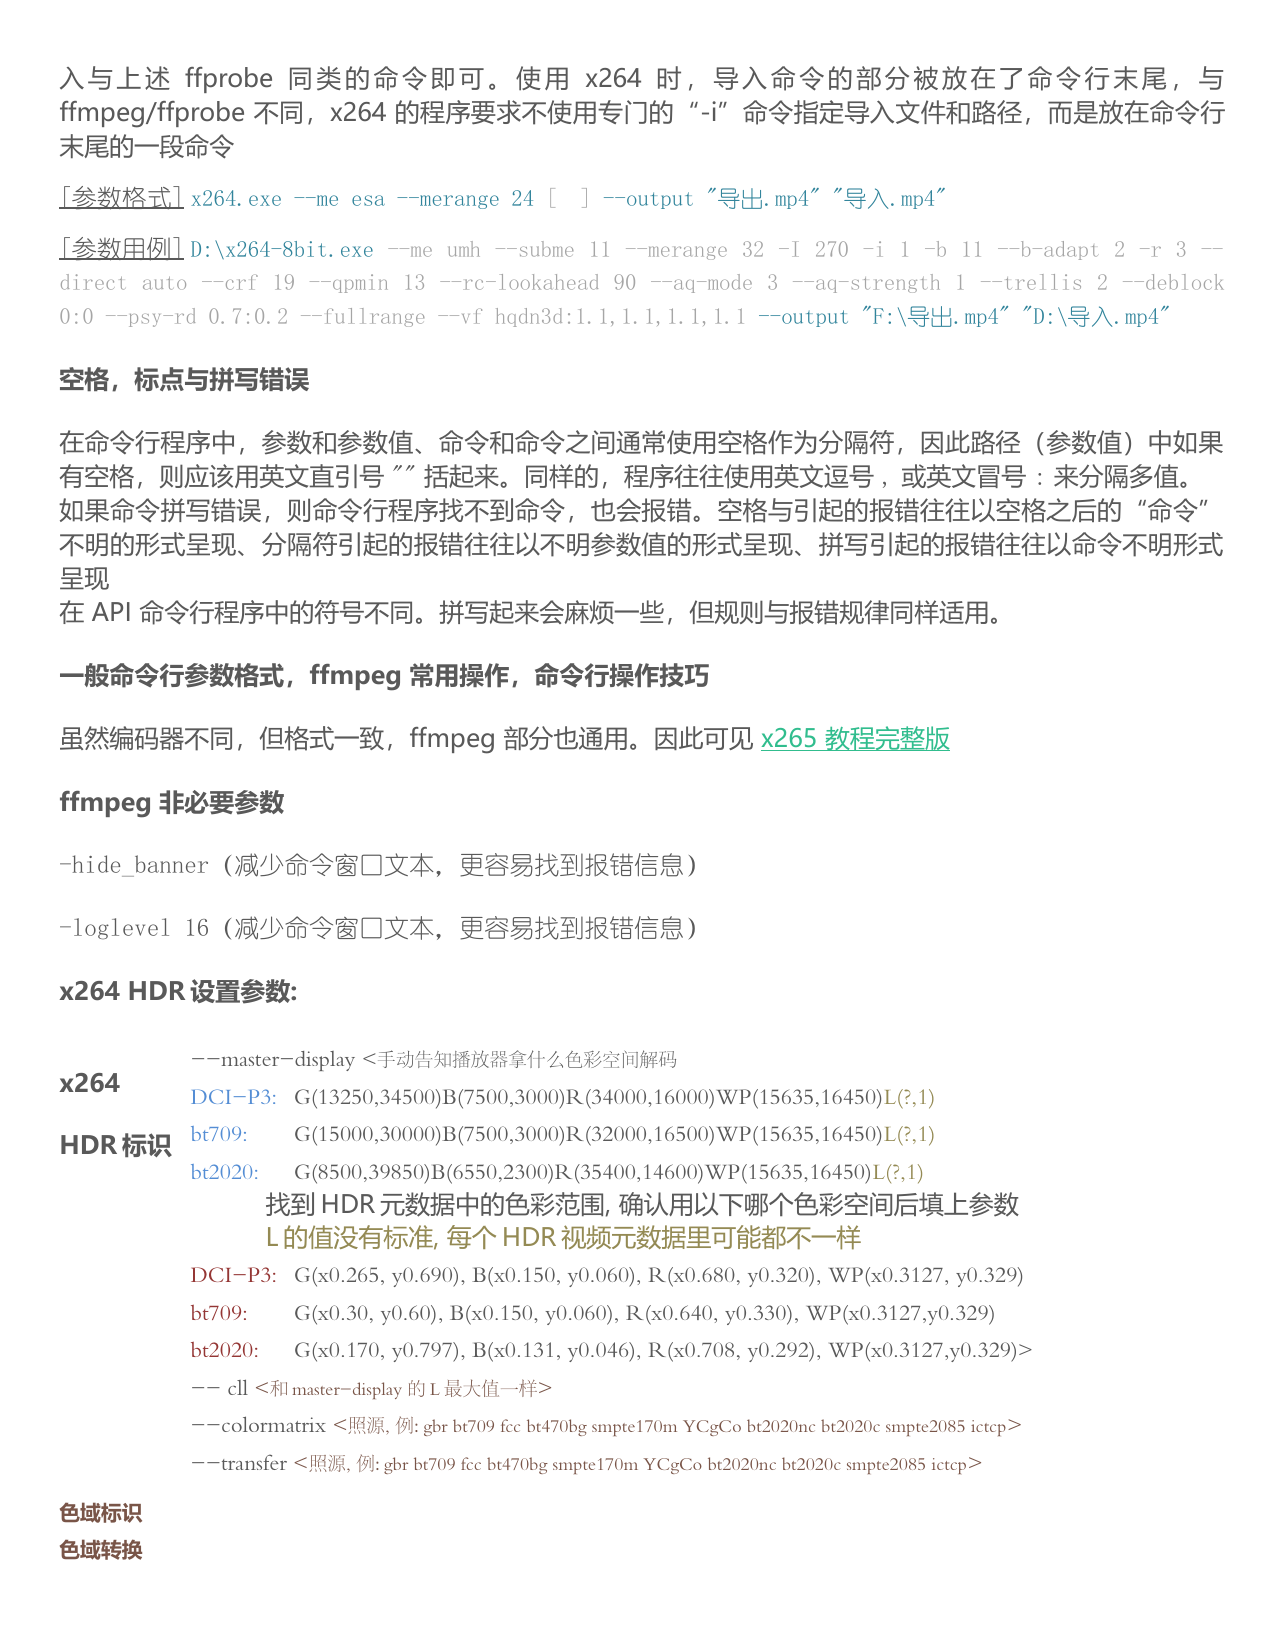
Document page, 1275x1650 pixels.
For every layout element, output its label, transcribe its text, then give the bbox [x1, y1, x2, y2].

text 如果命令拼写错误，则命令行程序找不到命令，也会报错。空格与引起的报错往往以空格之后的“命令”不明的形式呈现、分隔符引起的报错往往以不明参数值的形式呈现、拼写引起的报错往往以命令不明形式呈现 [59, 493, 1226, 595]
subtitle x264 HDR设置参数: [59, 973, 1226, 1007]
subtitle 空格，标点与拼写错误 [59, 362, 1226, 396]
text 虽然编码器不同，但格式一致，ffmpeg 部分也通用。因此可见 x265 教程完整版 [59, 721, 1226, 755]
subtitle ffmpeg 非必要参数 [59, 784, 1226, 818]
text [参数格式] x264.exe --me esa --merange 24 […] --output "导出.mp4" "导入.mp4" [59, 180, 1226, 214]
subtitle 一般命令行参数格式，ffmpeg 常用操作，命令行操作技巧 [59, 658, 1226, 692]
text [59, 61, 1226, 163]
text -hide_banner（减少命令窗口文本，更容易找到报错信息） [59, 847, 1226, 881]
text -loglevel 16（减少命令窗口文本，更容易找到报错信息） [59, 910, 1226, 944]
text [参数用例] D:\x264-8bit.exe --me umh --subme 11 --merange 32 -I 270 -i 1 -b 11 --b-adapt 2 -r 3 --direct auto --crf 19 --qpmin 13 --rc-lookahead 90 --aq-mode 3 --aq-strength 1 --trellis 2 --deblock 0:0 --psy-rd 0.7:0.2 --fullrange --vf hqdn3d:1.1,1.1,1.1,1.1 --output "F:\导出.mp4" "D:\导入.mp4" [59, 231, 1226, 333]
text 在 API 命令行程序中的符号不同。拼写起来会麻烦一些，但规则与报错规律同样适用。 [59, 595, 1226, 629]
text 在命令行程序中，参数和参数值、命令和命令之间通常使用空格作为分隔符，因此路径（参数值）中如果有空格，则应该用英文直引号 "" 括起来。同样的，程序往往使用英文逗号 , 或英文冒号 : 来分隔多值。 [59, 425, 1226, 493]
